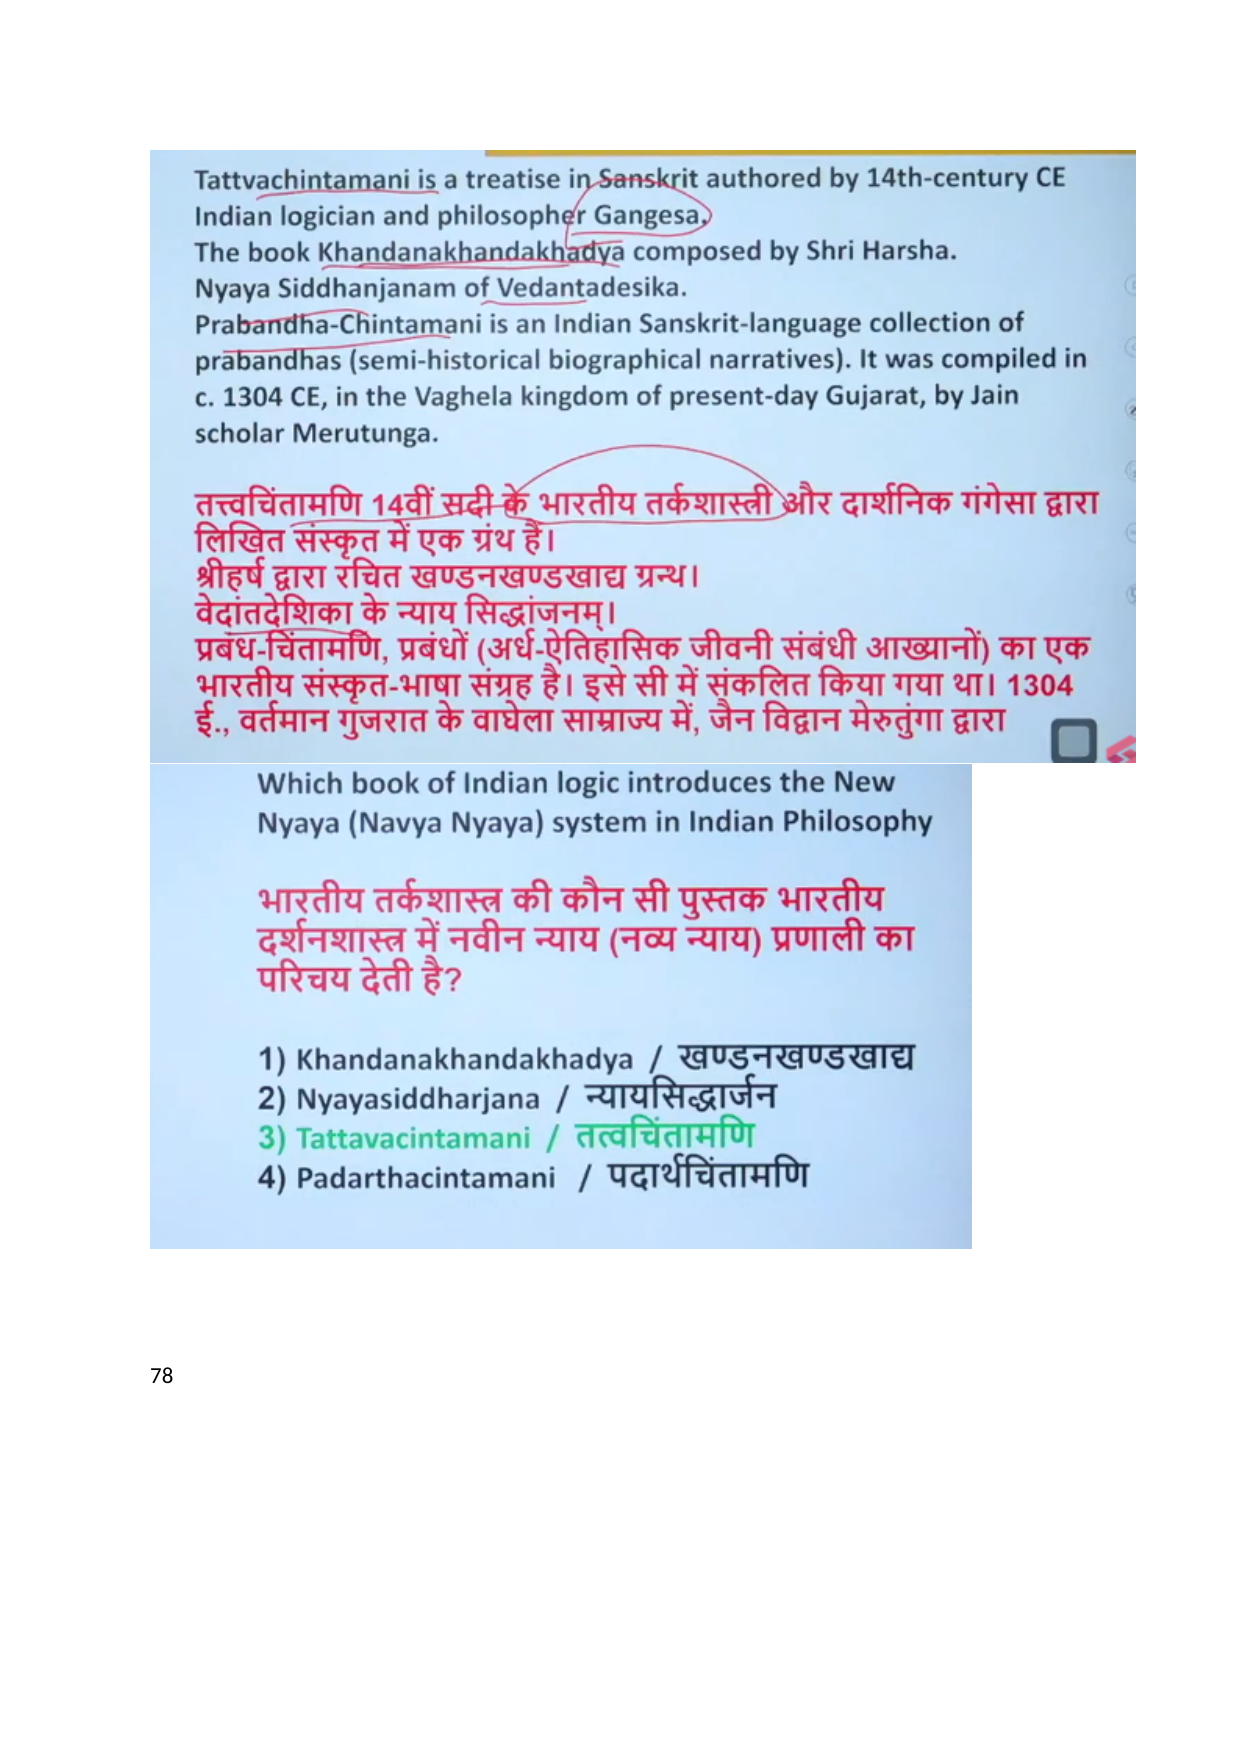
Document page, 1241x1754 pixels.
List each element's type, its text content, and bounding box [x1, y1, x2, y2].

text 78 [150, 1362, 1090, 1390]
picture [150, 150, 1136, 763]
picture [150, 764, 972, 1249]
